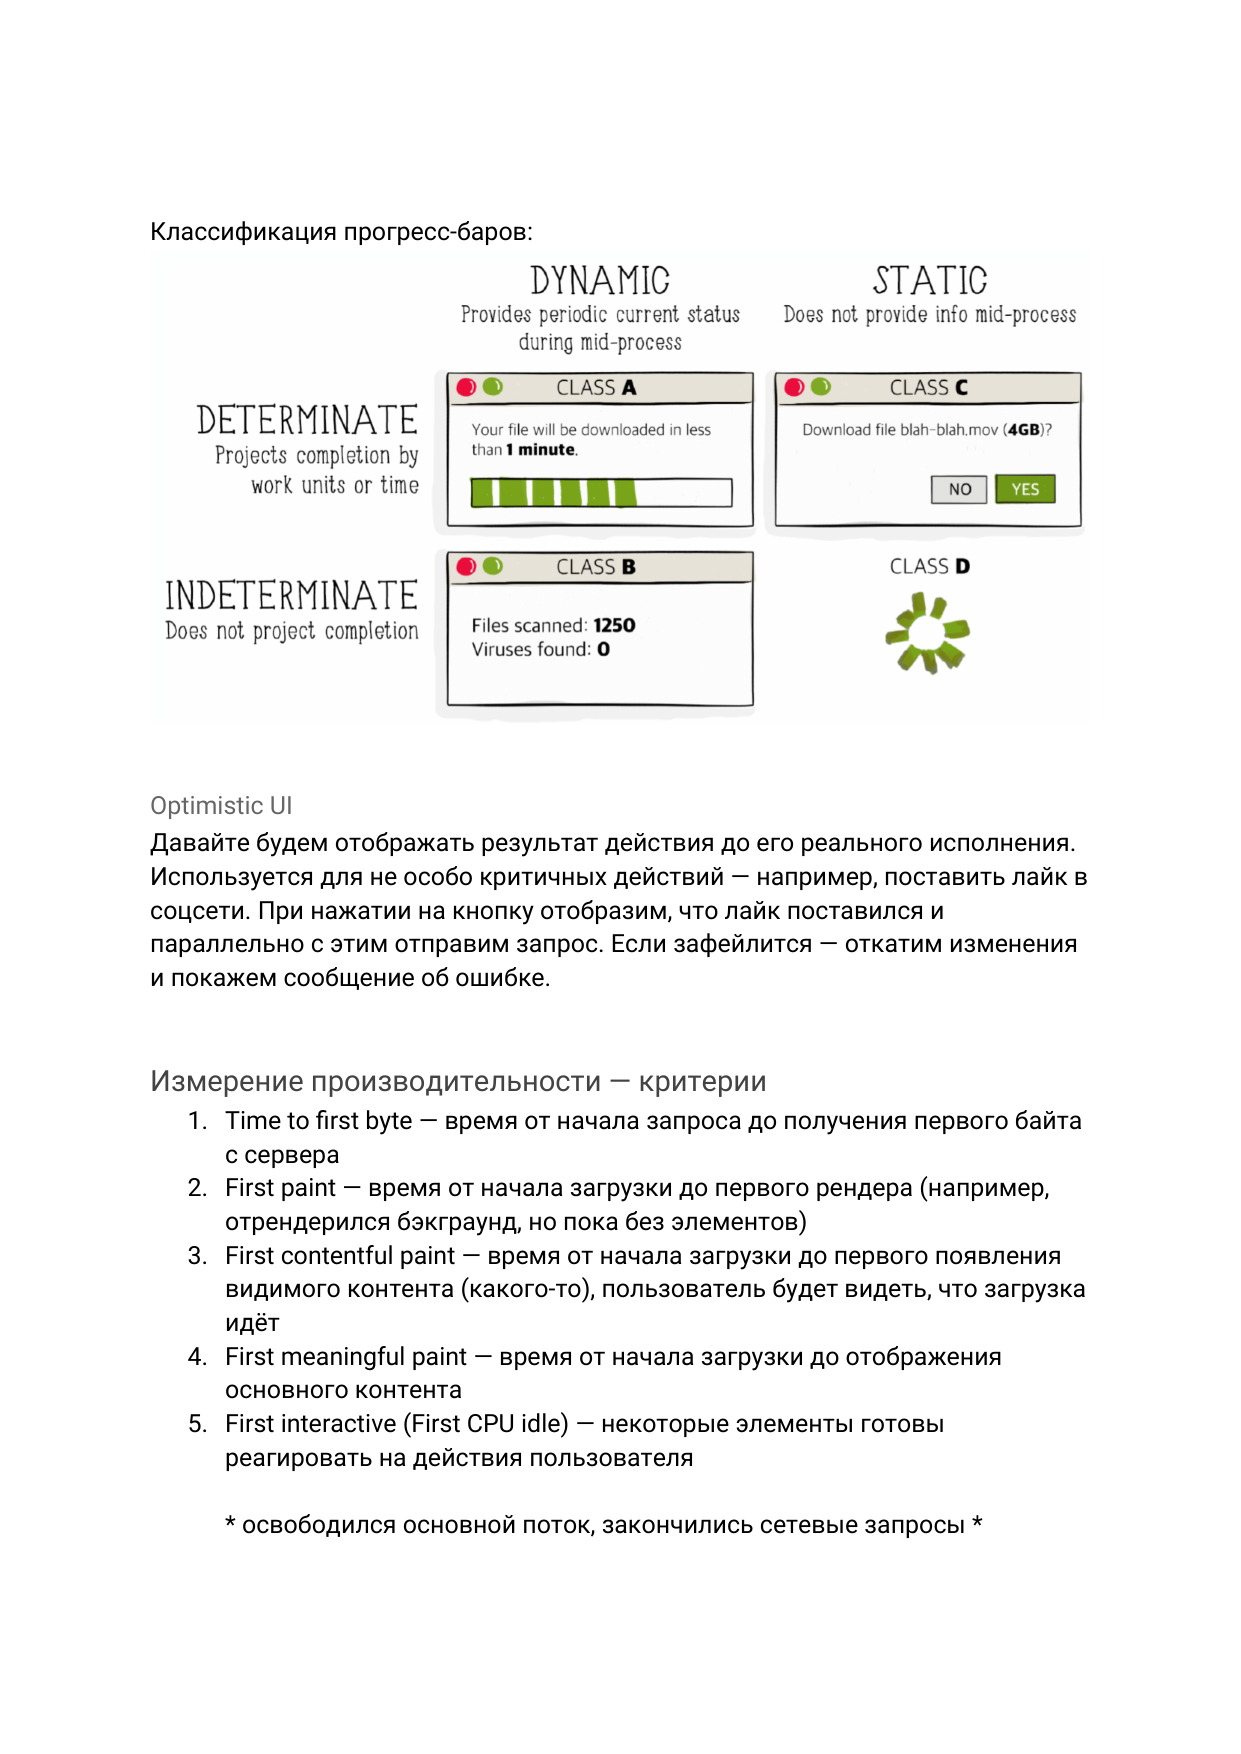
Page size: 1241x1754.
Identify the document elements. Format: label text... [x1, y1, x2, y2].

list First paint — время от начала загрузки до первого рендера (например, отрендерился бэкграунд, но пока без элементов) [187, 1174, 1090, 1237]
text Используется для не особо критичных действий — например, поставить лайк в соцсети. При нажатии на кнопку отобразим, что лайк поставился и параллельно с этим отправим запрос. Если зафейлится — откатим изменения и покажем сообщение об ошибке. [150, 862, 1090, 992]
list First interactive (First CPU idle) — некоторые элементы готовы реагировать на действия пользователя [187, 1409, 1090, 1472]
subtitle Измерение производительности — критерии [150, 1064, 1090, 1098]
list Time to first byte — время от начала запроса до получения первого байта с сервера [187, 1106, 1090, 1169]
list First meaningful paint — время от начала загрузки до отображения основного контента [187, 1342, 1090, 1405]
text Классификация прогресс-баров: [150, 217, 1090, 247]
list First contentful paint — время от начала загрузки до первого появления видимого контента (какого-то), пользователь будет видеть, что загрузка идёт [187, 1241, 1090, 1337]
text * освободился основной поток, закончились сетевые запросы * [150, 1510, 1090, 1539]
picture [150, 251, 1091, 724]
text Давайте будем отображать результат действия до его реального исполнения. [150, 829, 1090, 858]
subtitle Optimistic UI [150, 791, 1090, 820]
